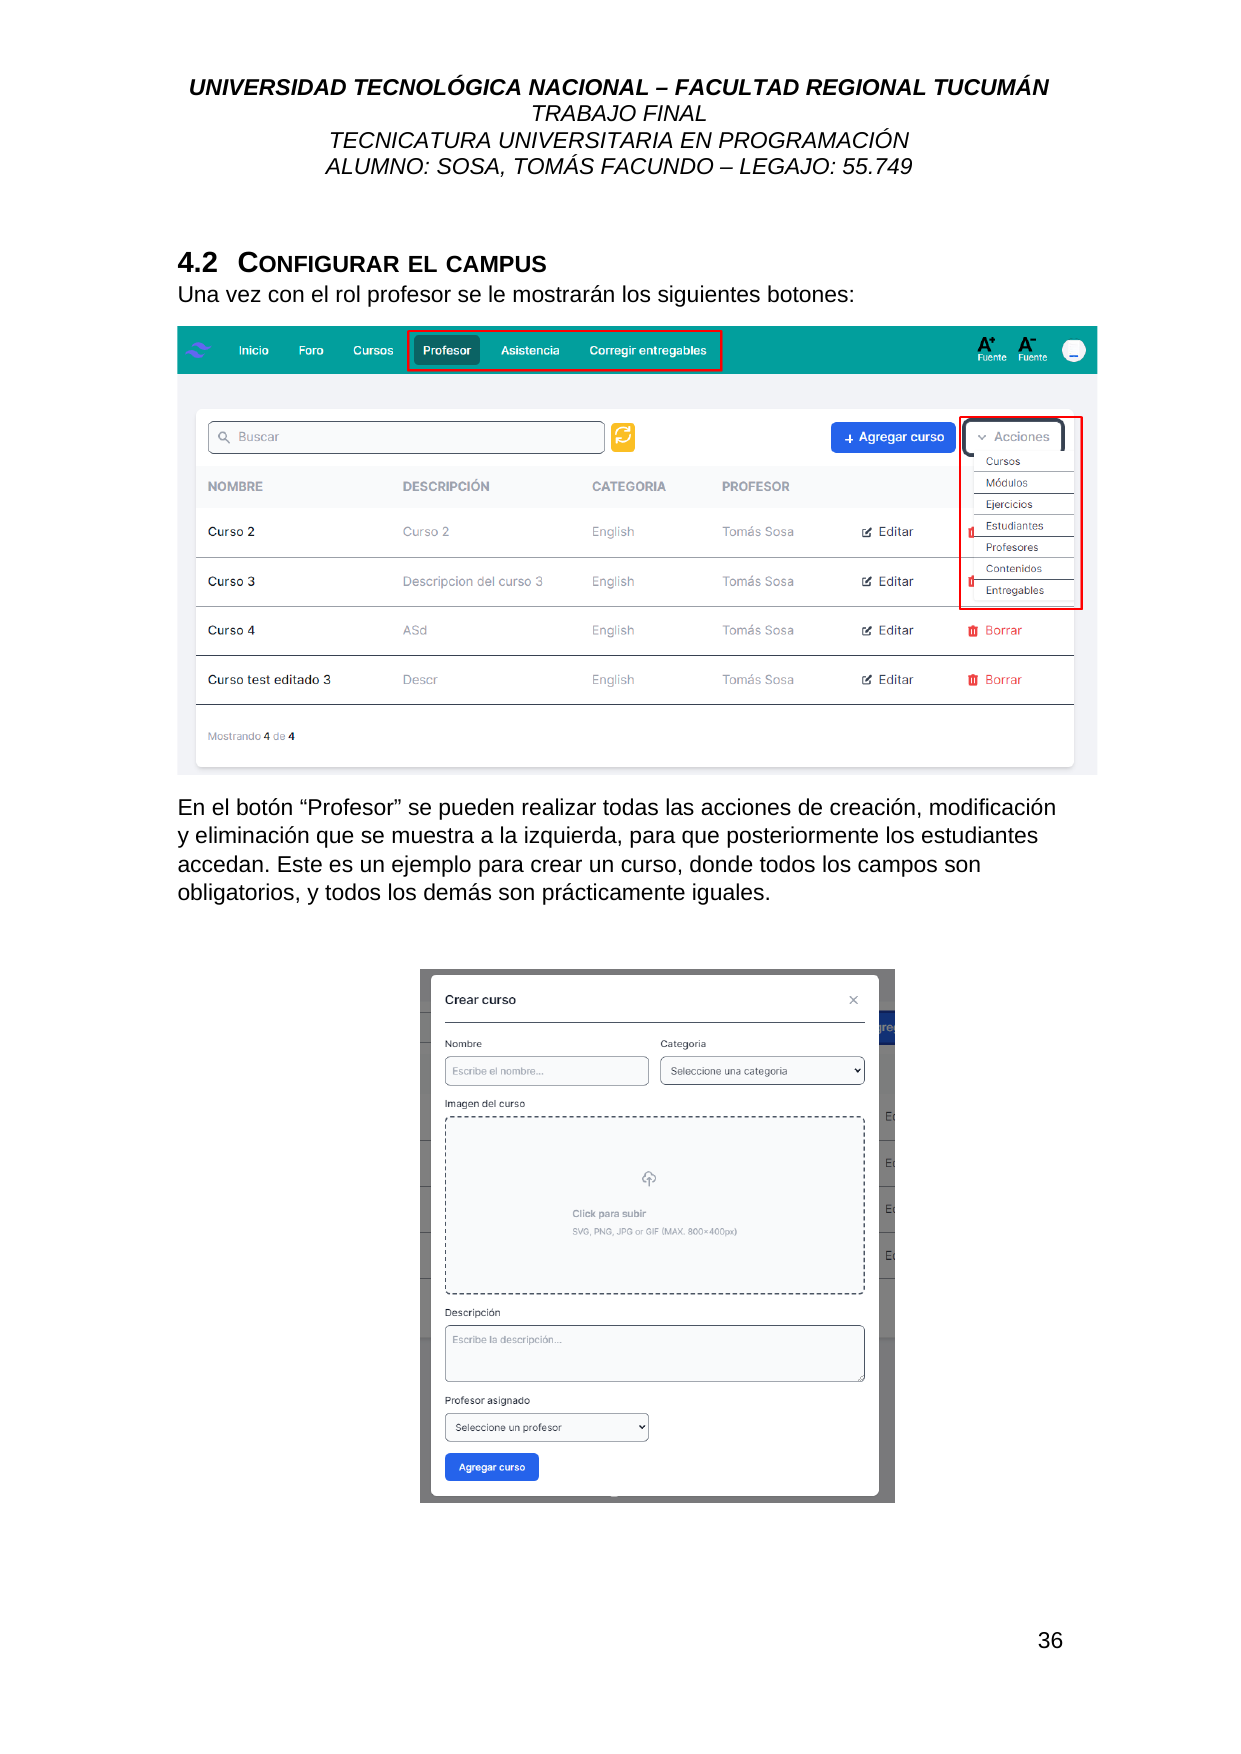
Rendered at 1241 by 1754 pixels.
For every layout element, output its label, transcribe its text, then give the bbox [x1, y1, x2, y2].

subtitle Configurar el campus [177, 245, 1063, 279]
text En el botón “Profesor” se pueden realizar todas las acciones de creación, modificación y eliminación que se muestra a la izquierda, para que posteriormente los estudiantes accedan. Este es un ejemplo para crear un curso, donde todos los campos son obligatorios, y todos los demás son prácticamente iguales. [177, 794, 1063, 905]
picture [177, 326, 1098, 775]
text Una vez con el rol profesor se le mostrarán los siguientes botones: [177, 281, 1063, 308]
picture [420, 969, 895, 1503]
